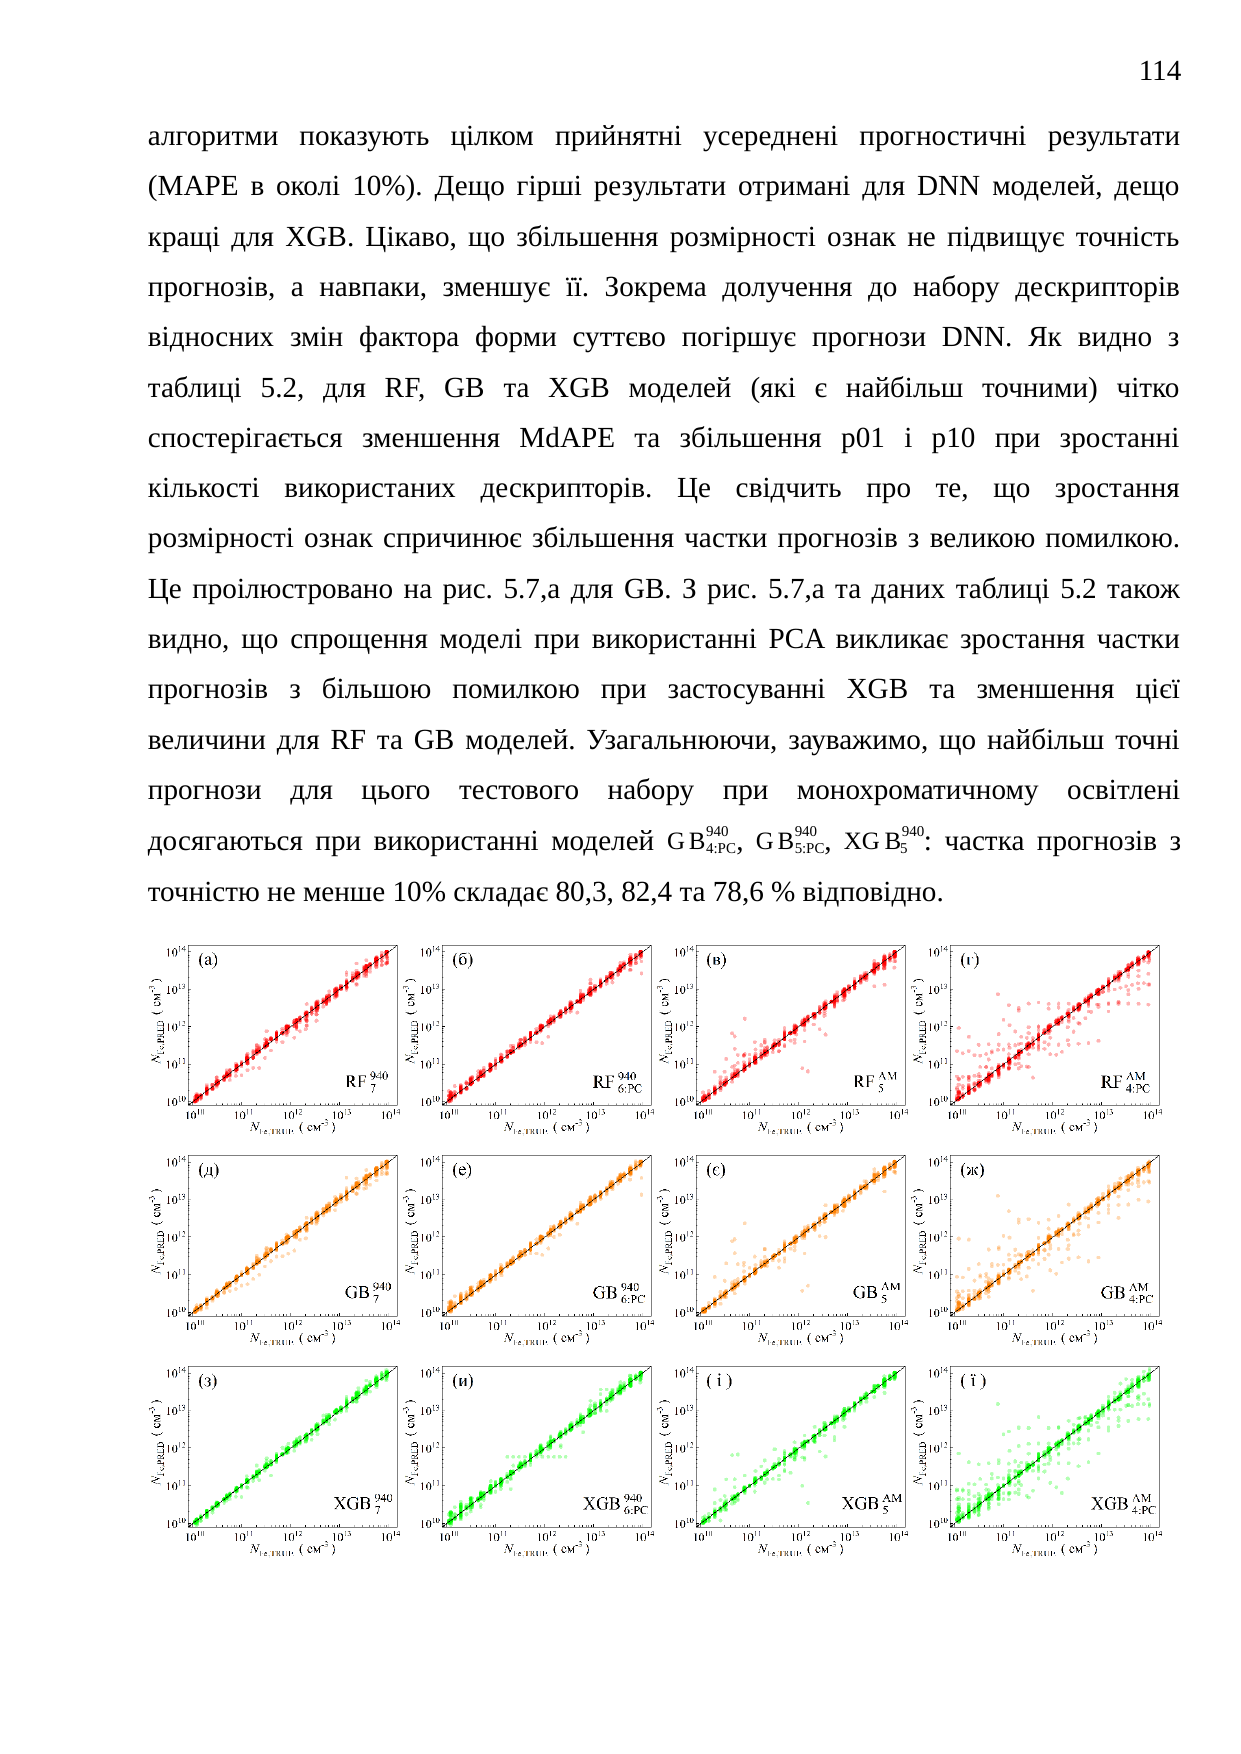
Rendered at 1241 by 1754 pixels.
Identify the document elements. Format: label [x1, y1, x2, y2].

text [148, 118, 1181, 908]
picture [147, 1152, 1164, 1347]
picture [147, 1363, 1164, 1558]
picture [147, 941, 1164, 1136]
